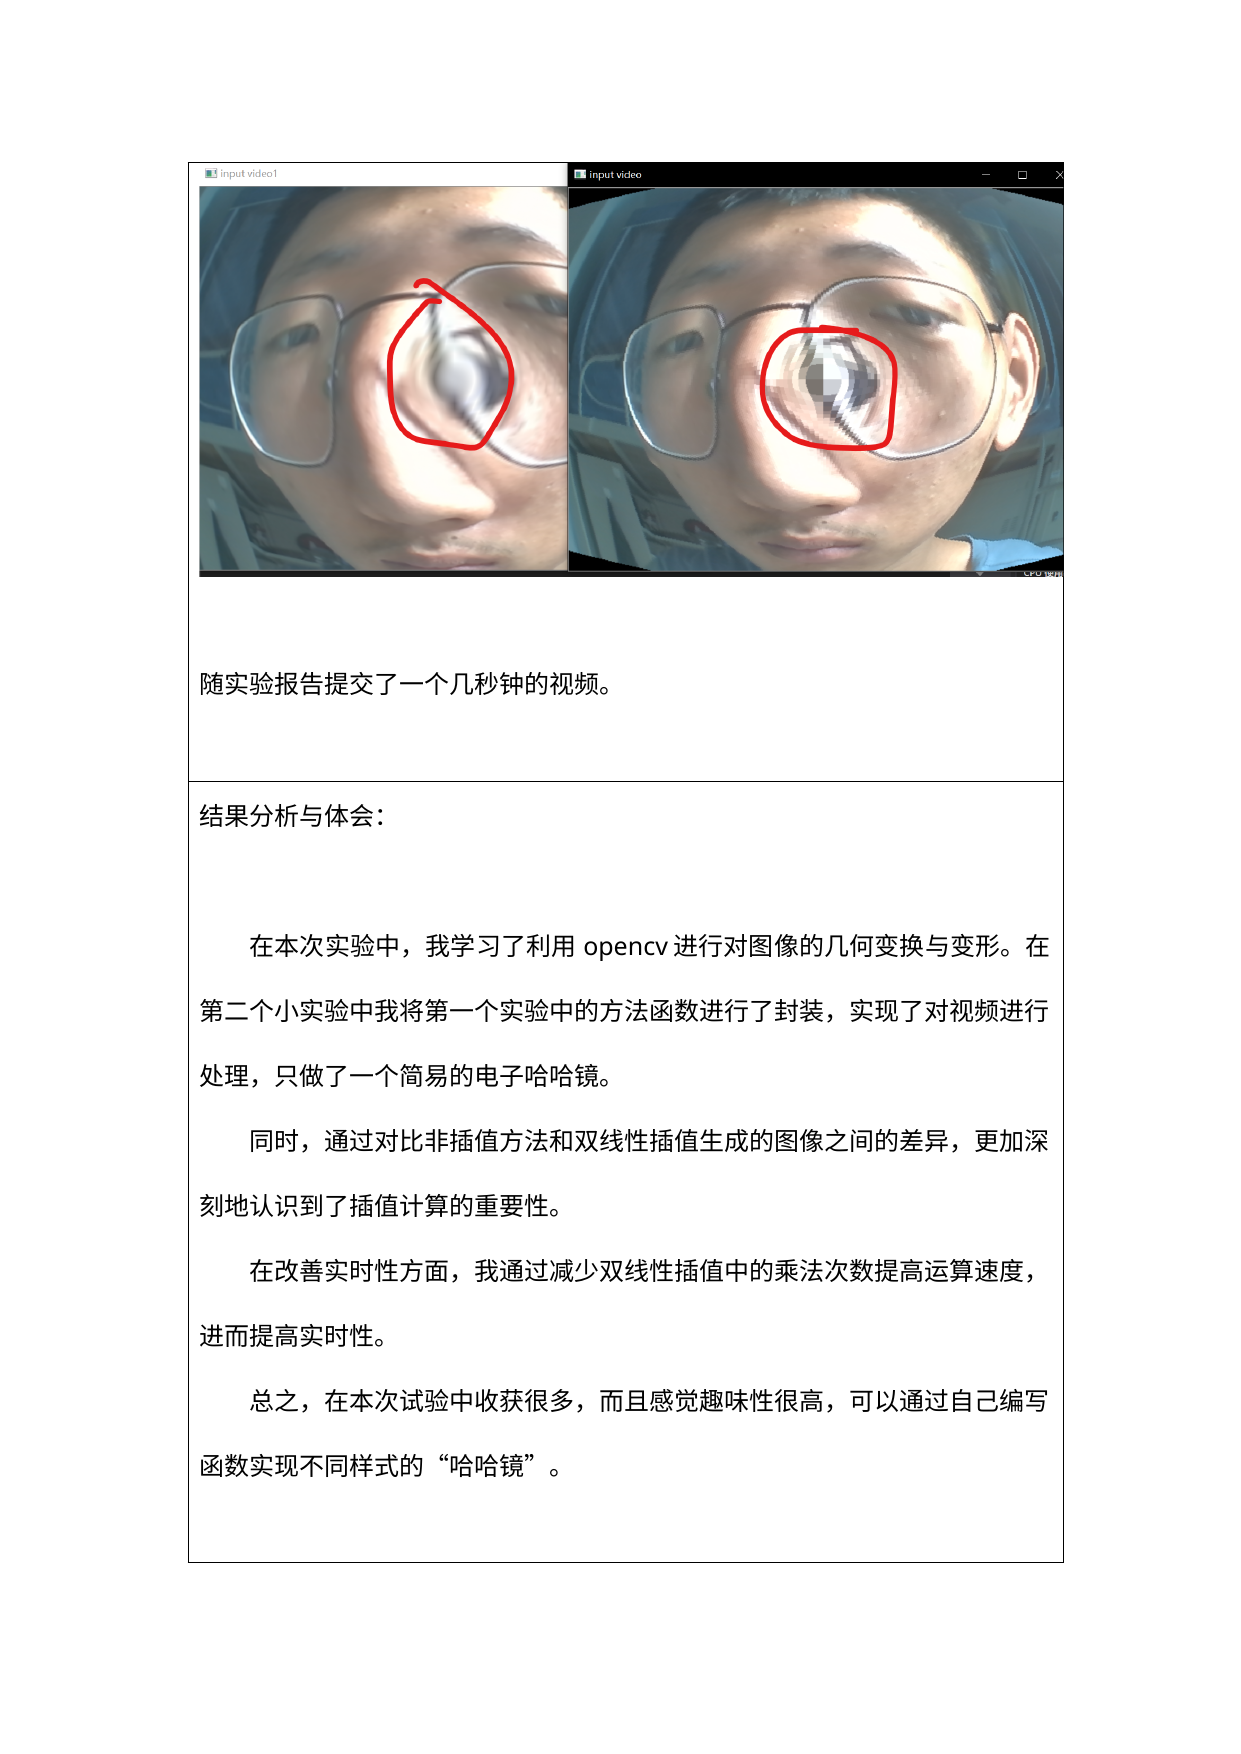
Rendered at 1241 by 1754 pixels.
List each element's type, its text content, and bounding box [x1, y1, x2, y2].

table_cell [189, 782, 1063, 1562]
picture [199, 163, 1064, 577]
table_cell 实验过程中遇到和解决的问题： 实验2.1：图像变形 根据给定的公式对图像的坐标进行映射，实现图像的变形。 实现方法： 非插值算法： 1.读入图像，处理图像 2.两个for循环遍历图片每一个坐标， 先对x，y坐标进行中心归一化处理，根据公式 在根据映射函数进行坐标变换 因为之前进行了坐标中心归一化处理，所以在坐标变换之后要进行去中心归一化的坐标还原操作。 最后效果如下： 双线性插值： 双线性插值的关键步骤： 对比： 非插值： 双线性插值： 通过对比很清晰的发现，没有经过插值处理的图像在蒙娜丽莎的轮廓上有明显的锯齿。而经过双线性插值的蒙娜丽莎在轮廓处有一种模糊马赛克效果，锯齿不明显。 实验2.2 电子哈哈镜 思路就是通过opencv提供的videocapture从摄像头获取图像，然后一帧一帧frame地处理。同时创建videowriter变量用于视频的保存。 我先用前面那个小题的图形变换方法试了一下，效果如下 然后自己做了一个放大哈哈镜 非线性插值实现方法： Mat solve1(Mat frame) { Mat frame_after(frame.rows, frame.cols, CV_8UC3); int row = frame_after.rows; int col = frame_after.cols; for (int i = 0; i < row; i++) { for (int j = 0; j < col; j++) { //中心归一化坐标 double x_normal = i / (0.5 * row) - 1; double y_normal = j / (0.5 * col) - 1; double r = 0.8; double x_normal_after; double y_normal_after; //变换后的新坐标 x_normal_after = (x_normal / 2) * (sqrt(x_normal * x_normal + y_normal * y_normal) / r); y_normal_after = (y_normal / 2) * (sqrt(y_normal * y_normal + x_normal * x_normal) / r); //将中心归一化的坐标还原 int x_after = (x_normal_after + 1) * 0.5 * row; int y_after = (y_normal_after + 1) * 0.5 * col; frame_after.ptr(i, j)[0] = frame.ptr(x_after, y_after)[0]; frame_after.ptr(i, j)[1] = frame.ptr(x_after, y_after)[1]; frame_after.ptr(i, j)[2] = frame.ptr(x_after, y_after)[2]; } } return frame_after; } 线性插值实现方法： Mat bilinearpolation(Mat& src) { int row = src.rows; int col = src.cols; Mat dst(row, col, CV_8UC3); for (int i = 0; i < row; i++) { double x_normal = i / (0.5 * row) - 1; double x_normal_after; for (int j = 0; j < col; j++) { double y_normal = j / (0.5 * col) - 1; double y_normal_after; x_normal_after = (x_normal / 2) * (sqrt(x_normal * x_normal + y_normal * y_normal)); y_normal_after = (y_normal / 2) * (sqrt(y_normal * y_normal + x_normal * x_normal)); //将中心归一化的坐标还原 double x_after = (x_normal_after + 1) * 0.5 * row; double y_after = (y_normal_after + 1) * 0.5 * col; if (x_after < 0) x_after = 0; if (x_after > row - 1) x_after = row - 1; if (y_after < 0) y_after = 0; if (y_after > col - 1) y_after = col - 1; //双线性插值 int i1 = cvFloor(x_after); int i2 = cvCeil(x_after); int j1 = cvFloor(y_after); int j2 = cvCeil(y_after); double v = x_after - i1; double u = y_after - j1; //dst.at<Vec3b>(i, j)[0] = cvFloor((1 - u) * (1 - v) * src.at<Vec3b>(i1, j1)[0] + (1 - u) * v * src.at<Vec3b>(i2, j1)[0] + u * (1 - v) * src.at<Vec3b>(i1, j2)[0] + u * v * src.at<Vec3b>(i2, j2)[0]); //dst.at<Vec3b>(i, j)[1] = cvFloor((1 - u) * (1 - v) * src.at<Vec3b>(i1, j1)[1] + (1 - u) * v * src.at<Vec3b>(i2, j1)[1] + u * (1 - v) * src.at<Vec3b>(i1, j2)[1] + u * v * src.at<Vec3b>(i2, j2)[1]); //dst.at<Vec3b>(i, j)[2] = cvFloor((1 - u) * (1 - v) * src.at<Vec3b>(i1, j1)[2] + (1 - u) * v * src.at<Vec3b>(i2, j1)[2] + u * (1 - v) * src.at<Vec3b>(i1, j2)[2] + u * v * src.at<Vec3b>(i2, j2)[2]); //优化算法减少乘法次数 for (int x = 0; x < 3; x++) { double h1 = src.at<Vec3b>(i1, j1)[x]*1.0 + 1.0*v * (src.at<Vec3b>(i2, j1)[x]*1.0 - 1.0*src.at<Vec3b>(i1, j1)[x]); double h2 = src.at<Vec3b>(i1, j2)[x]*1.0 + 1.0*v * (src.at<Vec3b>(i2, j2)[x]*1.0 - 1.0*src.at<Vec3b>(i2, j1)[x]); dst.at<Vec3b>(i, j)[x] = cvFloor(h1 + u * (h2 - h1)); } } } return dst; } 优化代码执行效率： 我想到的提高效率的方法是减少乘法次数。 在计算差值的时候本来计算一次有6个乘法： dst.at<Vec3b>(i, j)[x] = cvFloor((1 - u) * (1 - v) * src.at<Vec3b>(i1, j1)[x] + (1 - u) * v * src.at<Vec3b>(i2, j1)[x] + u * (1 - v) * src.at<Vec3b>(i1, j2)[x] + u * v * src.at<Vec3b>(i2, j2)[x]); 根据老师上课讲的方法可以优化成3个乘法 代码实现如下 for (int x = 0; x < 3; x++) { double h1 = src.at<Vec3b>(i1, j1)[x]*1.0 + 1.0*v * (src.at<Vec3b>(i2, j1)[x]*1.0 - 1.0*src.at<Vec3b>(i1, j1)[x]); double h2 = src.at<Vec3b>(i1, j2)[x]*1.0 + 1.0*v * (src.at<Vec3b>(i2, j2)[x]*1.0 - 1.0*src.at<Vec3b>(i2, j1)[x]); dst.at<Vec3b>(i, j)[x] = cvFloor(h1 + u * (h2 - h1)); 这样大大减少了乘法次数，提高了计算速度，改进了实时性。 最终效果：左边是进行了双线性插值优化的，右边是没有进行插值优化的，明显右边的有很多小方块（锯齿）。左边就比较模糊，过渡自然。 随实验报告提交了一个几秒钟的视频。 [189, 163, 1063, 781]
